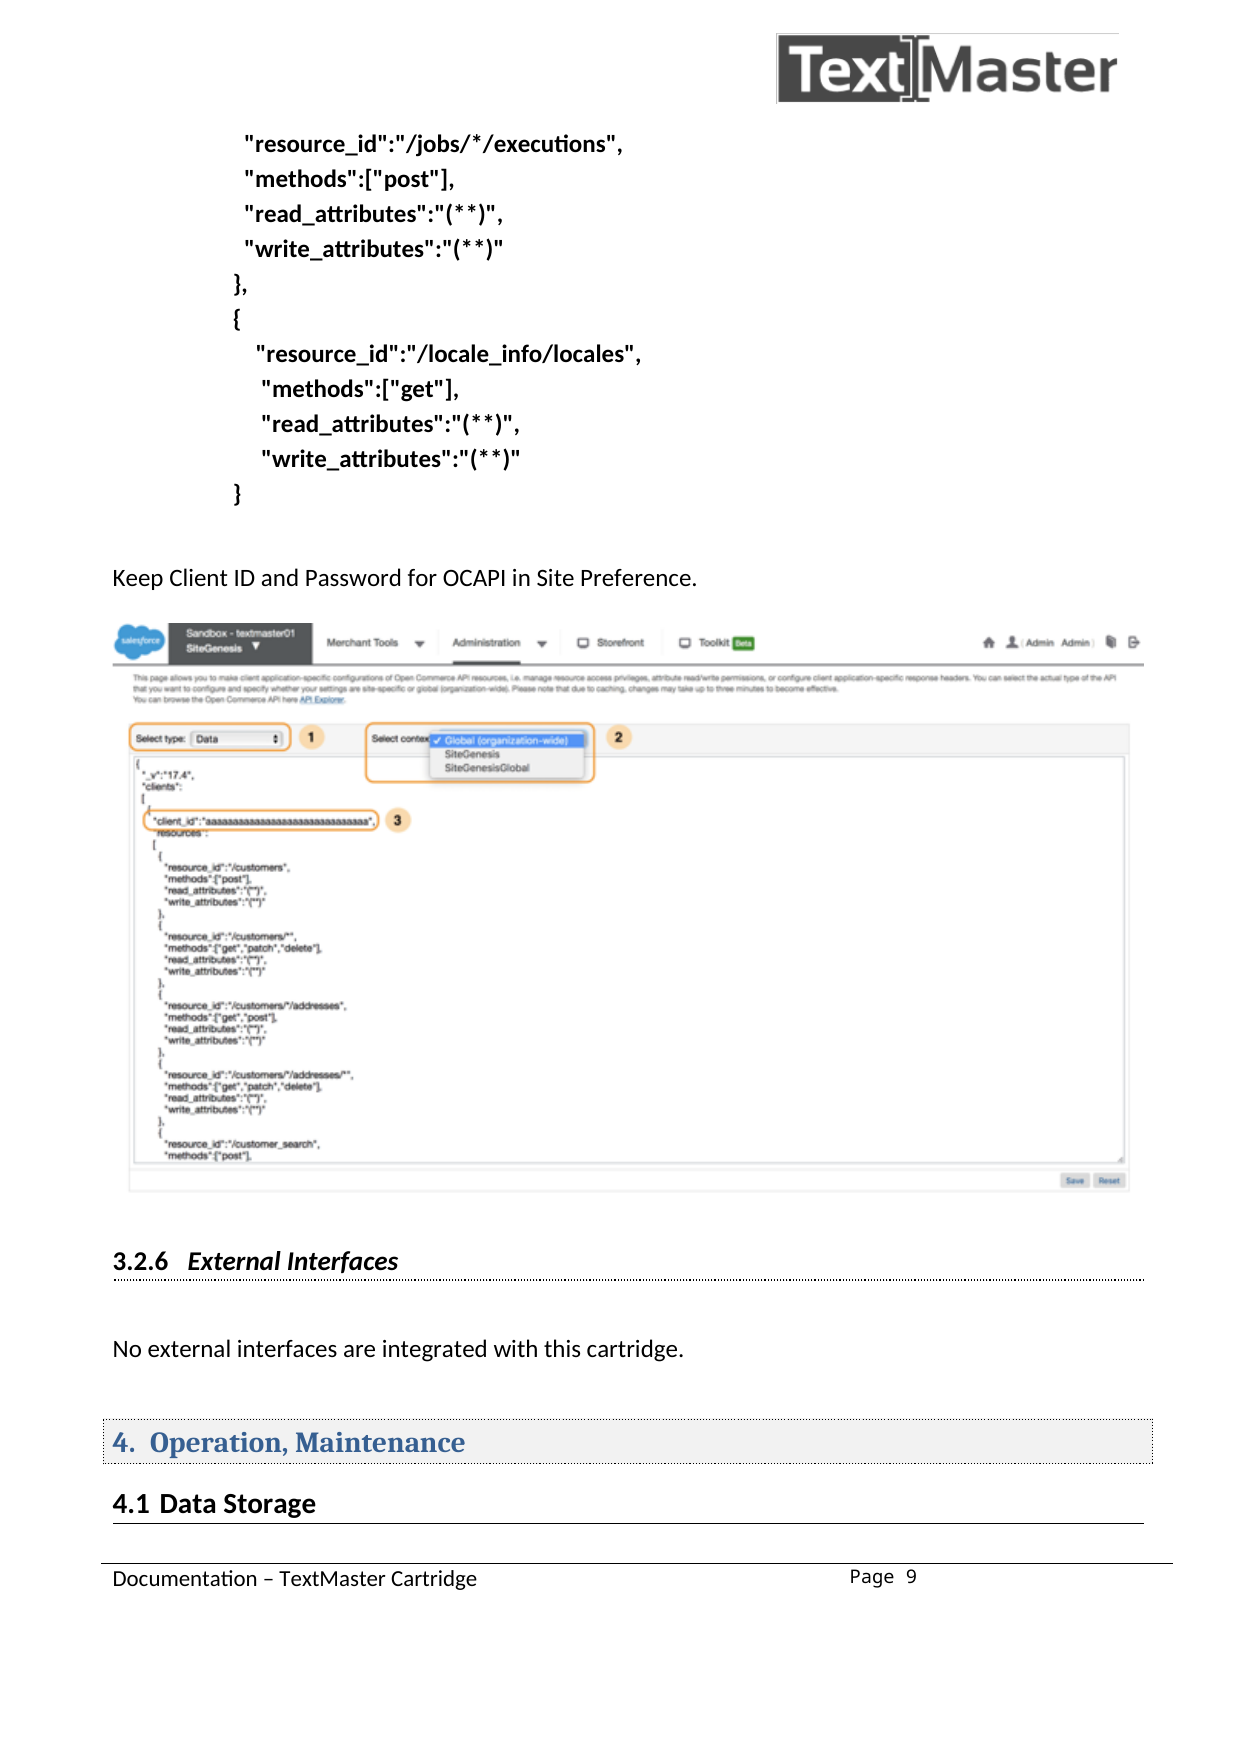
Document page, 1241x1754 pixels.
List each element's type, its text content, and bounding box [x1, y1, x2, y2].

list "read_attributes":"(**)", [187, 408, 1144, 438]
list } [187, 478, 1144, 508]
picture [112, 623, 1144, 1196]
list { [187, 303, 1144, 333]
text Keep Client ID and Password for OCAPI in Site Preference. [112, 562, 1144, 592]
subtitle Operation, Maintenance [103, 1418, 1153, 1464]
list "read_attributes":"(**)", [187, 198, 1144, 228]
list "write_attributes":"(**)" [187, 443, 1144, 473]
list "write_attributes":"(**)" [187, 233, 1144, 263]
list "resource_id":"/jobs/*/executions", [187, 128, 1144, 158]
list "methods":["post"], [187, 163, 1144, 193]
text No external interfaces are integrated with this cartridge. [112, 1333, 1144, 1364]
list }, [187, 268, 1144, 298]
picture [775, 33, 1119, 104]
subtitle Data Storage [112, 1485, 1144, 1524]
list "methods":["get"], [187, 373, 1144, 403]
list "resource_id":"/locale_info/locales", [187, 338, 1144, 368]
subtitle External Interfaces [112, 1244, 1144, 1281]
